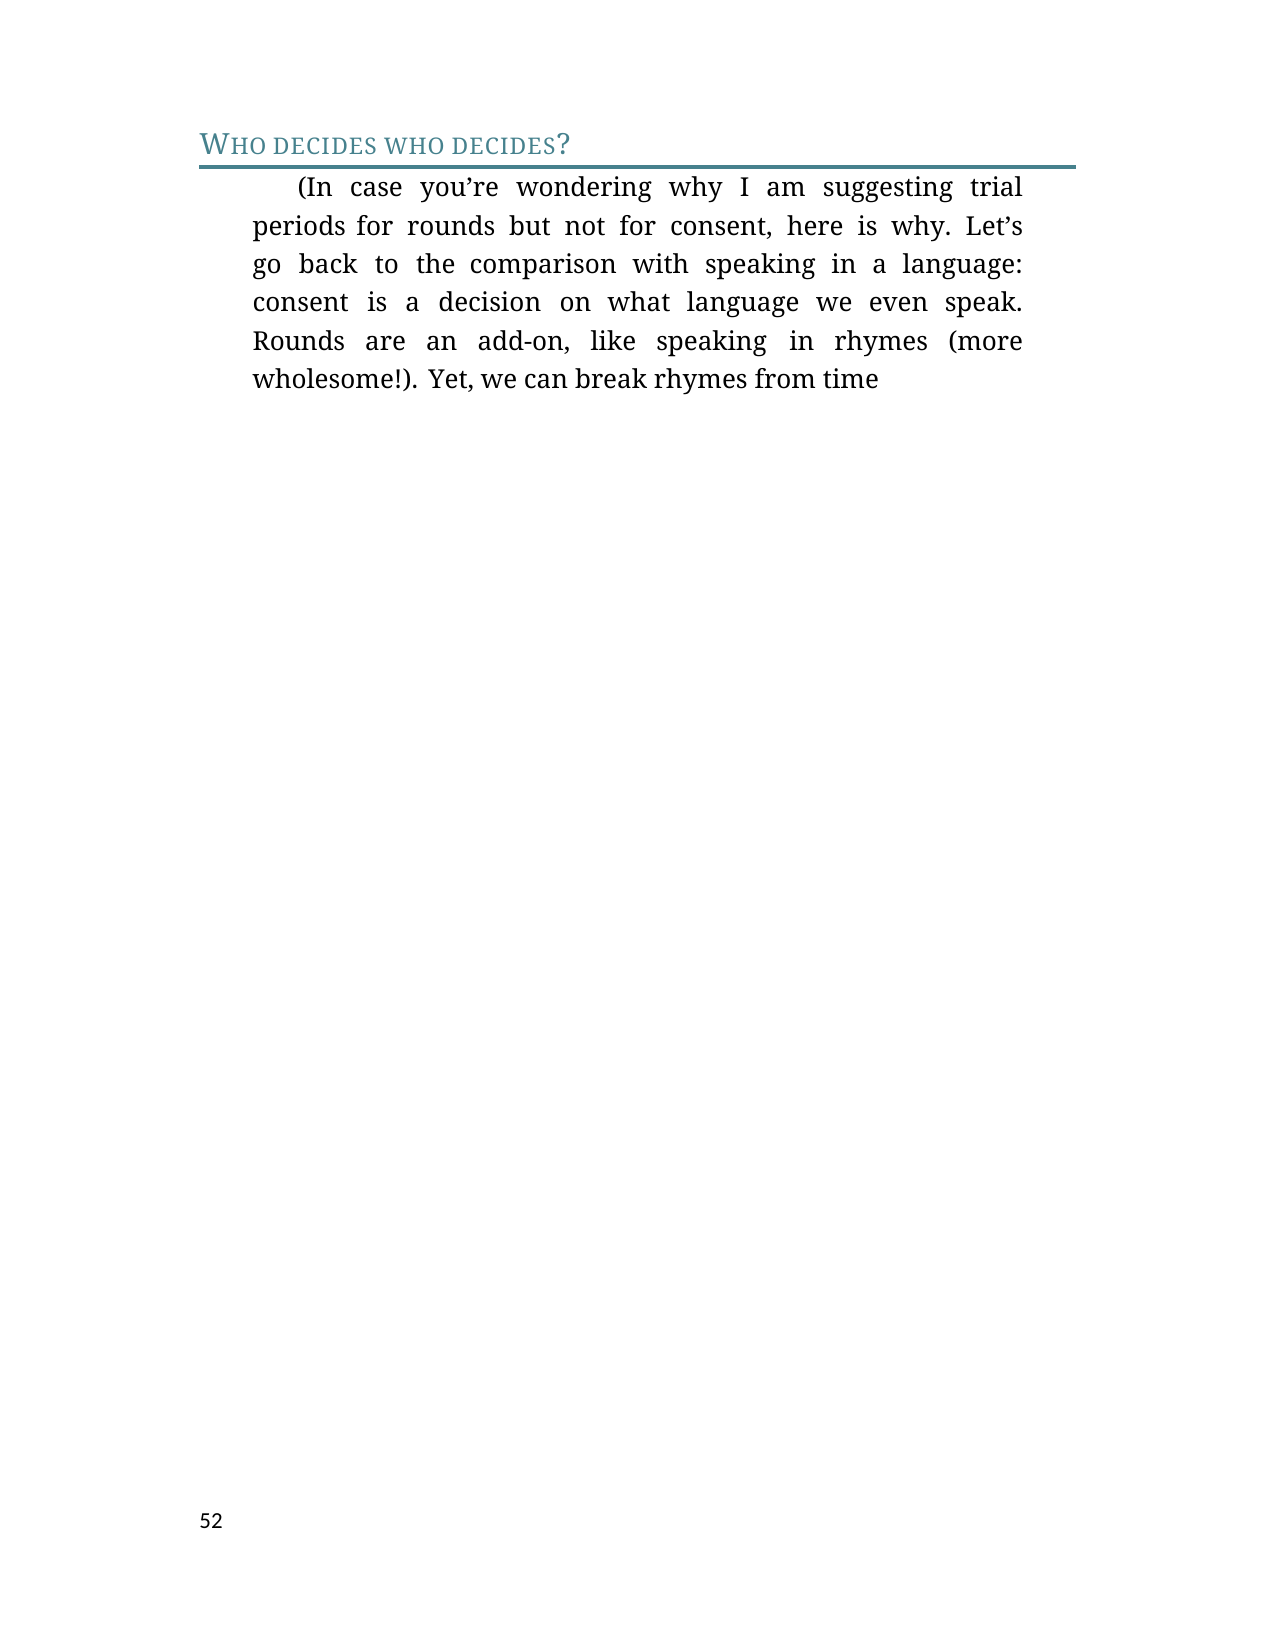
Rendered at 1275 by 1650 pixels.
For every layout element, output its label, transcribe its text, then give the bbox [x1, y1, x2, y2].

text (In case you’re wondering why I am suggesting trial periods for rounds but not for consent, here is why. Let’s go back to the comparison with speaking in a language: consent is a decision on what language we even speak. Rounds are an add-on, like speaking in rhymes (more wholesome!). Yet, we can break rhymes from time [252, 169, 1023, 396]
